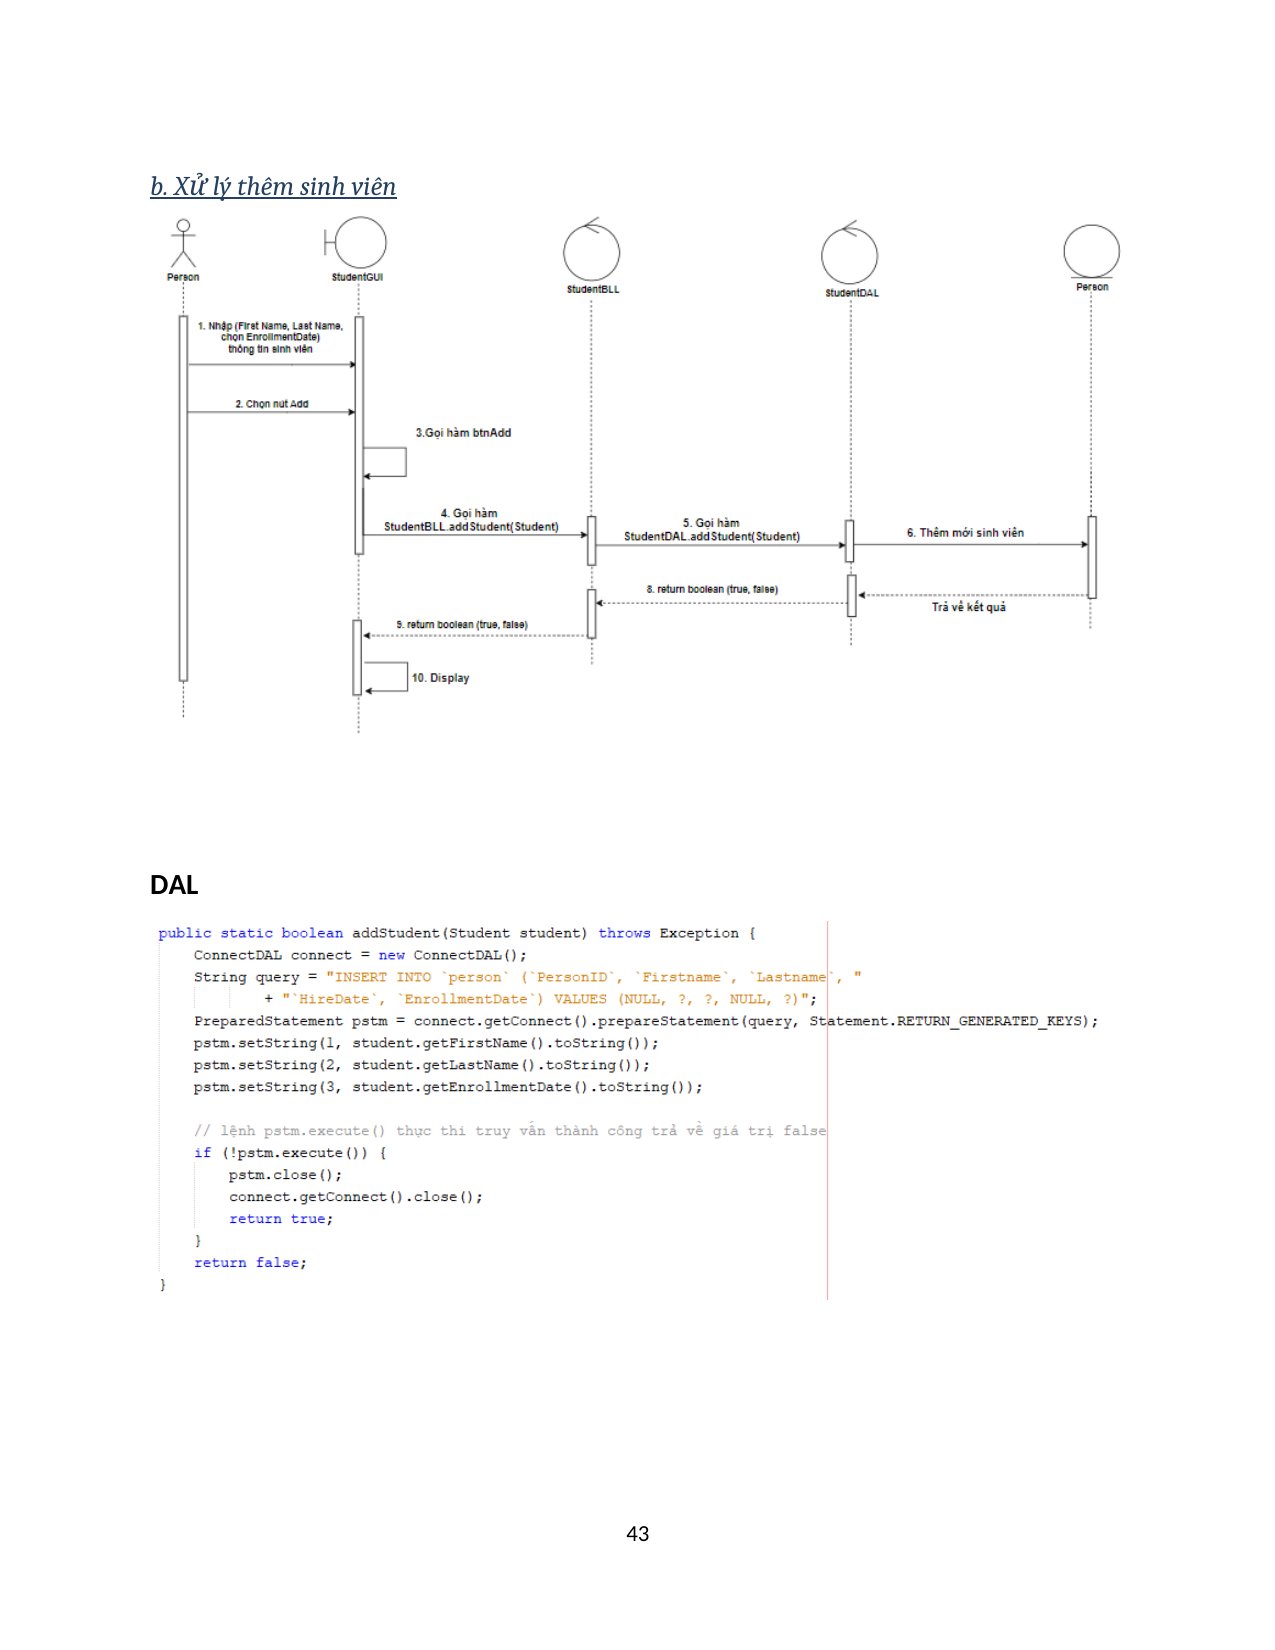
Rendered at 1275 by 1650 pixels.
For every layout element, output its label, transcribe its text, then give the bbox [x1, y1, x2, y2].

subtitle b. Xử lý thêm sinh viên [150, 171, 1125, 202]
picture [150, 921, 1125, 1300]
text DAL [150, 866, 1125, 902]
picture [150, 204, 1125, 738]
